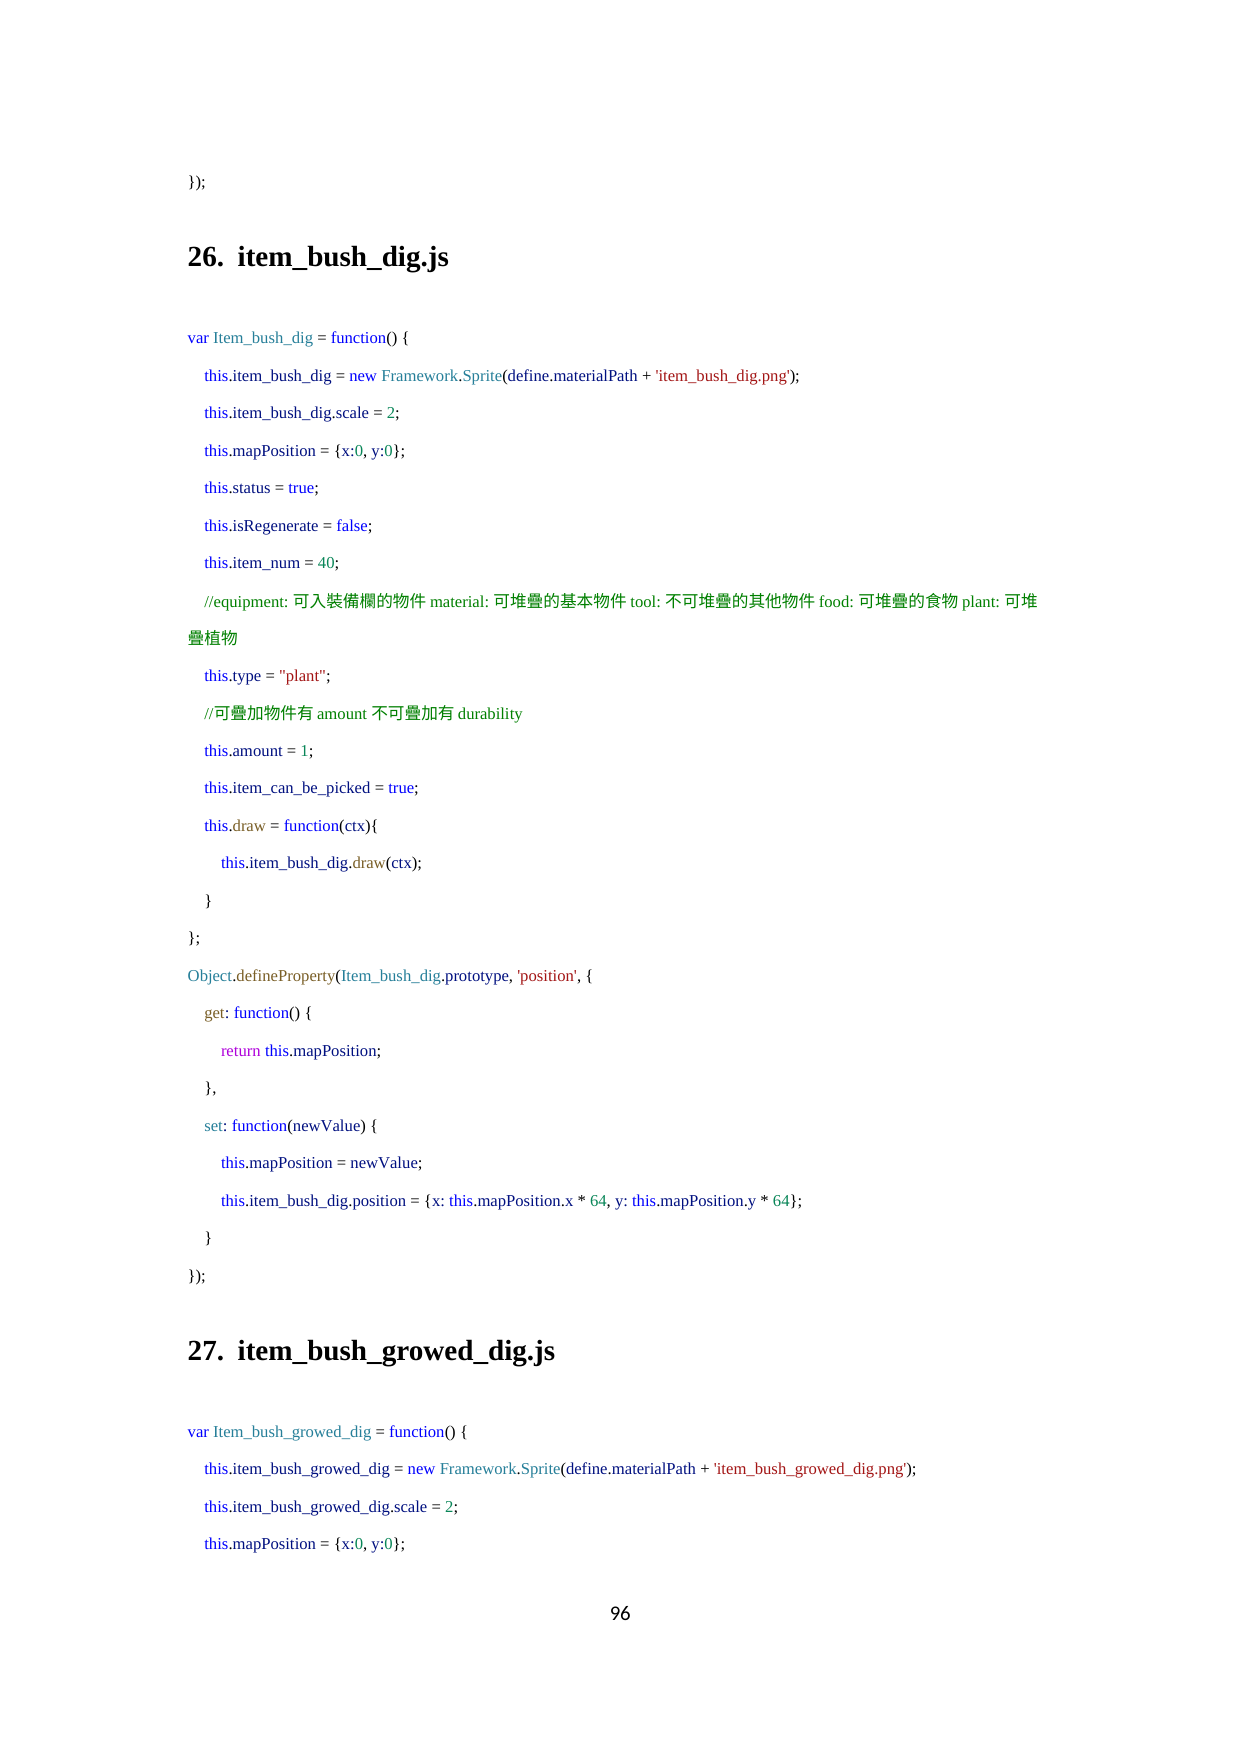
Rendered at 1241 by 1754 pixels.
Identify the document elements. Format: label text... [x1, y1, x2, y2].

text this.status = true; [187, 469, 1053, 506]
text }; [187, 919, 1053, 956]
text }, [187, 1069, 1053, 1106]
subtitle item_bush_dig.js [187, 237, 1053, 275]
text get: function() { [187, 994, 1053, 1031]
text this.mapPosition = {x:0, y:0}; [187, 431, 1053, 469]
text Object.defineProperty(Item_bush_dig.prototype, 'position', { [187, 956, 1053, 994]
text }); [187, 162, 1053, 200]
text } [187, 881, 1053, 919]
text this.draw = function(ctx){ [187, 806, 1053, 844]
text var Item_bush_growed_dig = function() { [187, 1412, 1053, 1450]
text this.item_bush_dig.position = {x: this.mapPosition.x * 64, y: this.mapPosition.y * 64}; [187, 1181, 1053, 1219]
text } [187, 1219, 1053, 1256]
text //可疊加物件有amount 不可疊加有durability [187, 694, 1053, 731]
text this.amount = 1; [187, 731, 1053, 769]
text }); [187, 1256, 1053, 1294]
text this.item_can_be_picked = true; [187, 769, 1053, 806]
text this.mapPosition = {x:0, y:0}; [187, 1525, 1053, 1562]
text var Item_bush_dig = function() { [187, 319, 1053, 356]
text this.item_bush_growed_dig.scale = 2; [187, 1487, 1053, 1525]
text set: function(newValue) { [187, 1106, 1053, 1144]
subtitle item_bush_growed_dig.js [187, 1331, 1053, 1369]
text return this.mapPosition; [187, 1031, 1053, 1069]
text this.item_bush_growed_dig = new Framework.Sprite(define.materialPath + 'item_bush_growed_dig.png'); [187, 1450, 1053, 1487]
text this.item_bush_dig = new Framework.Sprite(define.materialPath + 'item_bush_dig.png'); [187, 356, 1053, 394]
text //equipment: 可入裝備欄的物件 material: 可堆疊的基本物件 tool: 不可堆疊的其他物件 food: 可堆疊的食物 plant: 可堆疊植物 [187, 581, 1053, 656]
text this.mapPosition = newValue; [187, 1144, 1053, 1181]
text this.isRegenerate = false; [187, 506, 1053, 544]
text this.item_num = 40; [187, 544, 1053, 581]
text this.item_bush_dig.draw(ctx); [187, 844, 1053, 881]
text this.item_bush_dig.scale = 2; [187, 394, 1053, 431]
text this.type = "plant"; [187, 656, 1053, 694]
